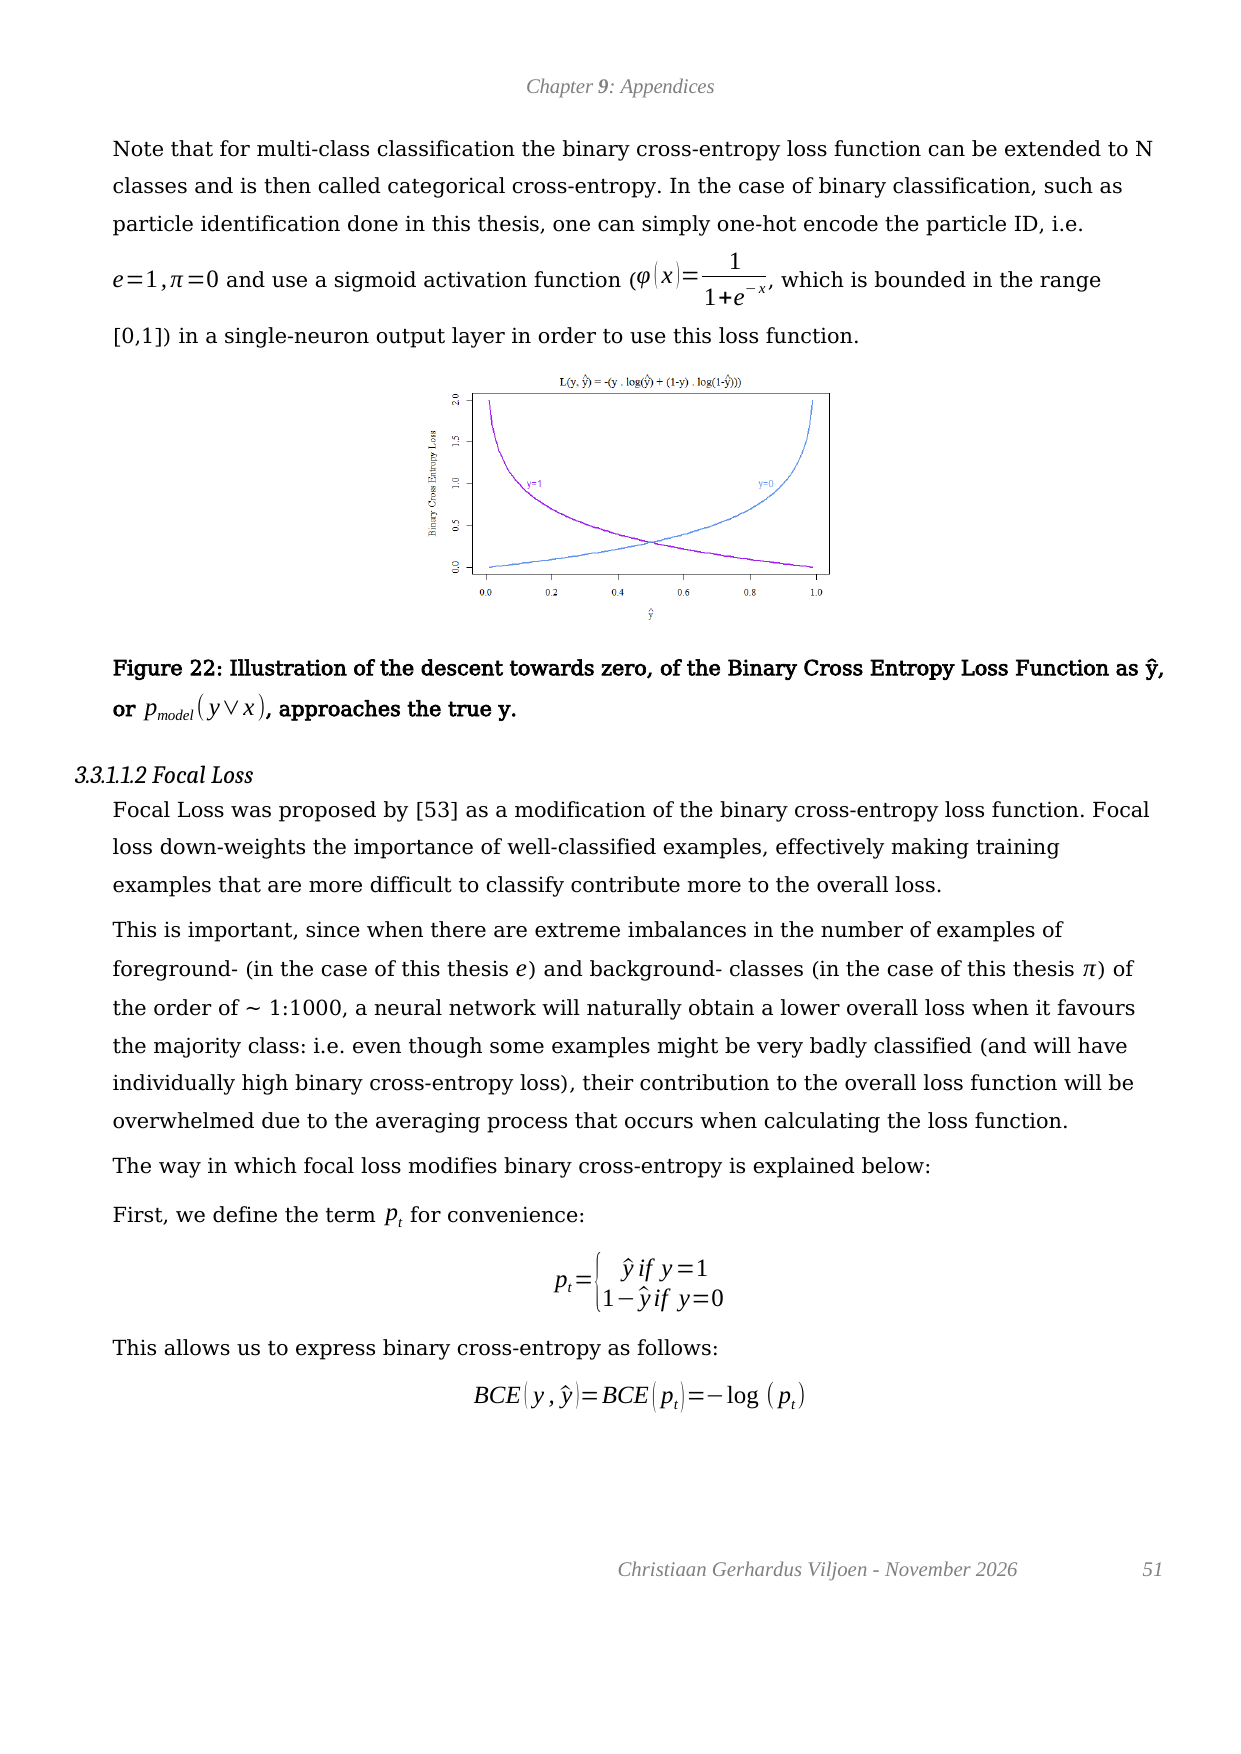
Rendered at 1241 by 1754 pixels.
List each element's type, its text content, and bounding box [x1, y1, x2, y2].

subtitle Focal Loss [75, 761, 1165, 790]
text Focal Loss was proposed by as a modification of the binary cross-entropy loss function. Focal loss down-weights the importance of well-classified examples, effectively making training examples that are more difficult to classify contribute more to the overall loss. [112, 796, 1165, 896]
text This is important, since when there are extreme imbalances in the number of examples of foreground- (in the case of this thesis ) and background- classes (in the case of this thesis ) of the order of ~ 1:1000, a neural network will naturally obtain a lower overall loss when it favours the majority class: i.e. even though some examples might be very badly classified (and will have individually high binary cross-entropy loss), their contribution to the overall loss function will be overwhelmed due to the averaging process that occurs when calculating the loss function. [112, 917, 1165, 1132]
text This allows us to express binary cross-entropy as follows: [112, 1334, 1165, 1359]
text Note that for multi-class classification the binary cross-entropy loss function can be extended to N classes and is then called categorical cross-entropy. In the case of binary classification, such as particle identification done in this thesis, one can simply one-hot encode the particle ID, i.e. and use a sigmoid activation function (, which is bounded in the range [0,1]) in a single-neuron output layer in order to use this loss function. [112, 135, 1165, 348]
text First, we define the term for convenience: [112, 1199, 1165, 1230]
picture [424, 368, 854, 634]
text Figure 22: Illustration of the descent towards zero, of the Binary Cross Entropy Loss Function as ŷ, or , approaches the true y. [112, 654, 1165, 724]
text The way in which focal loss modifies binary cross-entropy is explained below: [112, 1153, 1165, 1178]
